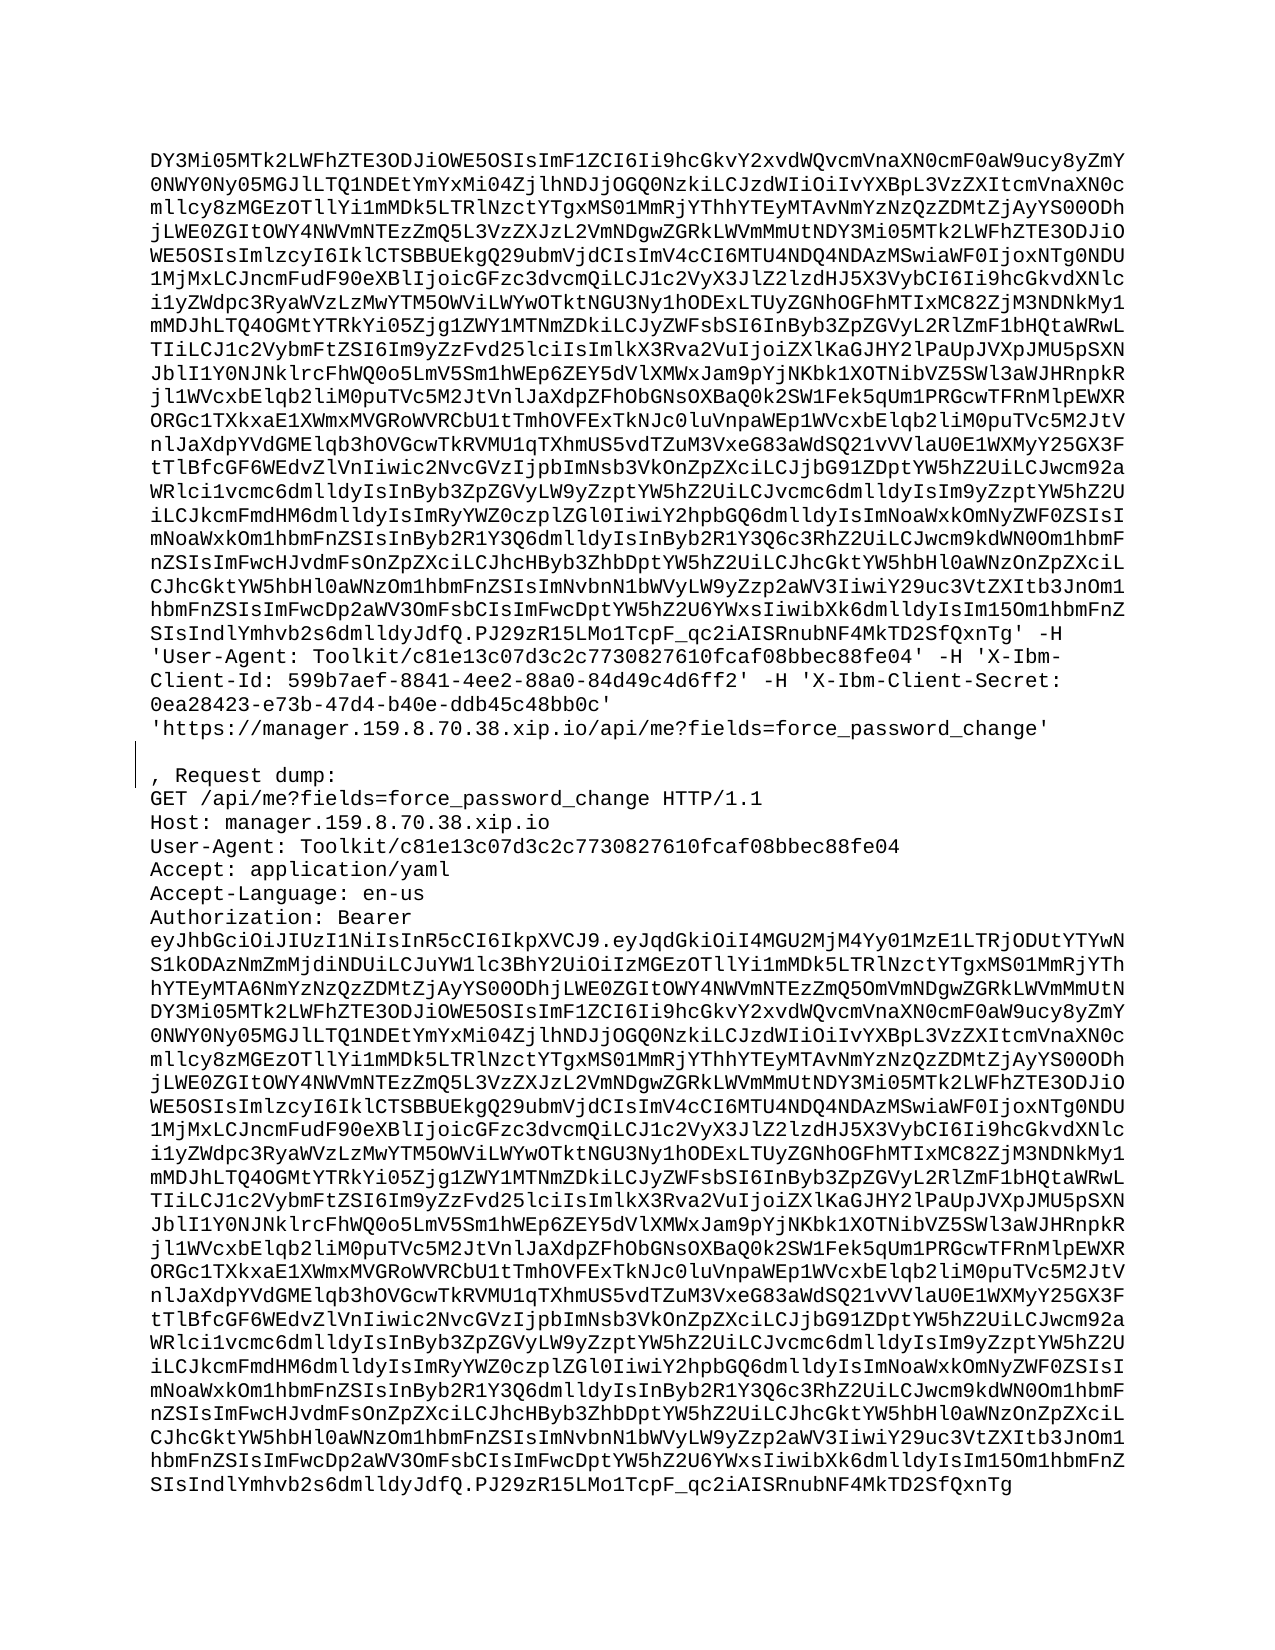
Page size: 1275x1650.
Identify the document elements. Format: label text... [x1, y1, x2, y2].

text , Request dump: [150, 765, 1125, 788]
text Authorization: Bearer eyJhbGciOiJIUzI1NiIsInR5cCI6IkpXVCJ9.eyJqdGkiOiI4MGU2MjM4Yy01MzE1LTRjODUtYTYwNS1kODAzNmZmMjdiNDUiLCJuYW1lc3BhY2UiOiIzMGEzOTllYi1mMDk5LTRlNzctYTgxMS01MmRjYThhYTEyMTA6NmYzNzQzZDMtZjAyYS00ODhjLWE0ZGItOWY4NWVmNTEzZmQ5OmVmNDgwZGRkLWVmMmUtNDY3Mi05MTk2LWFhZTE3ODJiOWE5OSIsImF1ZCI6Ii9hcGkvY2xvdWQvcmVnaXN0cmF0aW9ucy8yZmY0NWY0Ny05MGJlLTQ1NDEtYmYxMi04ZjlhNDJjOGQ0NzkiLCJzdWIiOiIvYXBpL3VzZXItcmVnaXN0cmllcy8zMGEzOTllYi1mMDk5LTRlNzctYTgxMS01MmRjYThhYTEyMTAvNmYzNzQzZDMtZjAyYS00ODhjLWE0ZGItOWY4NWVmNTEzZmQ5L3VzZXJzL2VmNDgwZGRkLWVmMmUtNDY3Mi05MTk2LWFhZTE3ODJiOWE5OSIsImlzcyI6IklCTSBBUEkgQ29ubmVjdCIsImV4cCI6MTU4NDQ4NDAzMSwiaWF0IjoxNTg0NDU1MjMxLCJncmFudF90eXBlIjoicGFzc3dvcmQiLCJ1c2VyX3JlZ2lzdHJ5X3VybCI6Ii9hcGkvdXNlci1yZWdpc3RyaWVzLzMwYTM5OWViLWYwOTktNGU3Ny1hODExLTUyZGNhOGFhMTIxMC82ZjM3NDNkMy1mMDJhLTQ4OGMtYTRkYi05Zjg1ZWY1MTNmZDkiLCJyZWFsbSI6InByb3ZpZGVyL2RlZmF1bHQtaWRwLTIiLCJ1c2VybmFtZSI6Im9yZzFvd25lciIsImlkX3Rva2VuIjoiZXlKaGJHY2lPaUpJVXpJMU5pSXNJblI1Y0NJNklrcFhWQ0o5LmV5Sm1hWEp6ZEY5dVlXMWxJam9pYjNKbk1XOTNibVZ5SWl3aWJHRnpkRjl1WVcxbElqb2liM0puTVc5M2JtVnlJaXdpZFhObGNsOXBaQ0k2SW1Fek5qUm1PRGcwTFRnMlpEWXRORGc1TXkxaE1XWmxMVGRoWVRCbU1tTmhOVFExTkNJc0luVnpaWEp1WVcxbElqb2liM0puTVc5M2JtVnlJaXdpYVdGMElqb3hOVGcwTkRVMU1qTXhmUS5vdTZuM3VxeG83aWdSQ21vVVlaU0E1WXMyY25GX3FtTlBfcGF6WEdvZlVnIiwic2NvcGVzIjpbImNsb3VkOnZpZXciLCJjbG91ZDptYW5hZ2UiLCJwcm92aWRlci1vcmc6dmlldyIsInByb3ZpZGVyLW9yZzptYW5hZ2UiLCJvcmc6dmlldyIsIm9yZzptYW5hZ2UiLCJkcmFmdHM6dmlldyIsImRyYWZ0czplZGl0IiwiY2hpbGQ6dmlldyIsImNoaWxkOmNyZWF0ZSIsImNoaWxkOm1hbmFnZSIsInByb2R1Y3Q6dmlldyIsInByb2R1Y3Q6c3RhZ2UiLCJwcm9kdWN0Om1hbmFnZSIsImFwcHJvdmFsOnZpZXciLCJhcHByb3ZhbDptYW5hZ2UiLCJhcGktYW5hbHl0aWNzOnZpZXciLCJhcGktYW5hbHl0aWNzOm1hbmFnZSIsImNvbnN1bWVyLW9yZzp2aWV3IiwiY29uc3VtZXItb3JnOm1hbmFnZSIsImFwcDp2aWV3OmFsbCIsImFwcDptYW5hZ2U6YWxsIiwibXk6dmlldyIsIm15Om1hbmFnZSIsIndlYmhvb2s6dmlldyJdfQ.PJ29zR15LMo1TcpF_qc2iAISRnubNF4MkTD2SfQxnTg [150, 907, 1125, 1498]
text GET /api/me?fields=force_password_change HTTP/1.1 [150, 788, 1125, 812]
text Host: manager.159.8.70.38.xip.io [150, 812, 1125, 836]
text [150, 150, 1125, 741]
text Accept: application/yaml [150, 859, 1125, 883]
text Accept-Language: en-us [150, 883, 1125, 907]
text User-Agent: Toolkit/c81e13c07d3c2c7730827610fcaf08bbec88fe04 [150, 836, 1125, 859]
